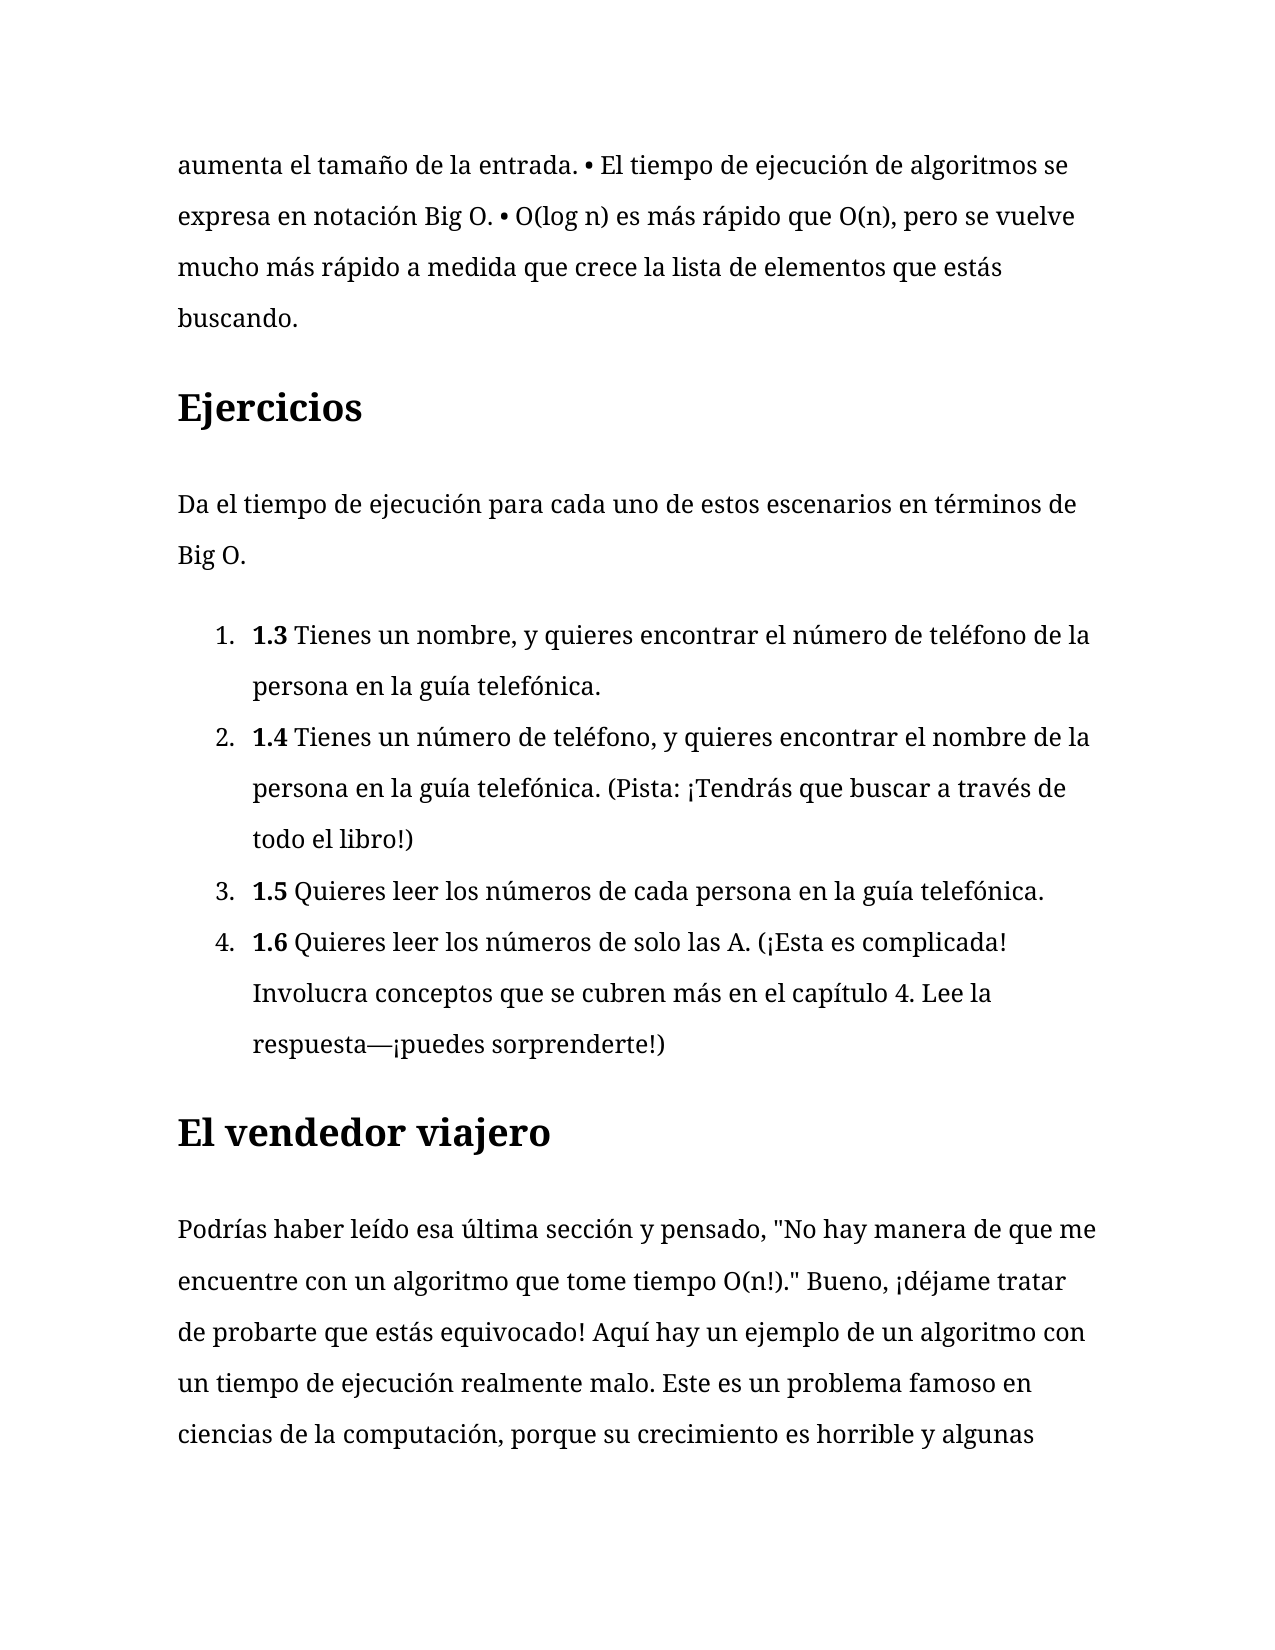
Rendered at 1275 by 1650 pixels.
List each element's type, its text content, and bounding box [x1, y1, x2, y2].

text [177, 1212, 1098, 1450]
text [177, 148, 1098, 335]
list 1.5 Quieres leer los números de cada persona en la guía telefónica. [215, 873, 1098, 907]
list 1.4 Tienes un número de teléfono, y quieres encontrar el nombre de la persona en la guía telefónica. (Pista: ¡Tendrás que buscar a través de todo el libro!) [215, 720, 1098, 856]
list 1.6 Quieres leer los números de solo las A. (¡Esta es complicada! Involucra conceptos que se cubren más en el capítulo 4. Lee la respuesta—¡puedes sorprenderte!) [215, 924, 1098, 1060]
list 1.3 Tienes un nombre, y quieres encontrar el número de teléfono de la persona en la guía telefónica. [215, 618, 1098, 703]
text Ejercicios [177, 381, 1098, 432]
text Da el tiempo de ejecución para cada uno de estos escenarios en términos de Big O. [177, 487, 1098, 572]
text El vendedor viajero [177, 1106, 1098, 1157]
